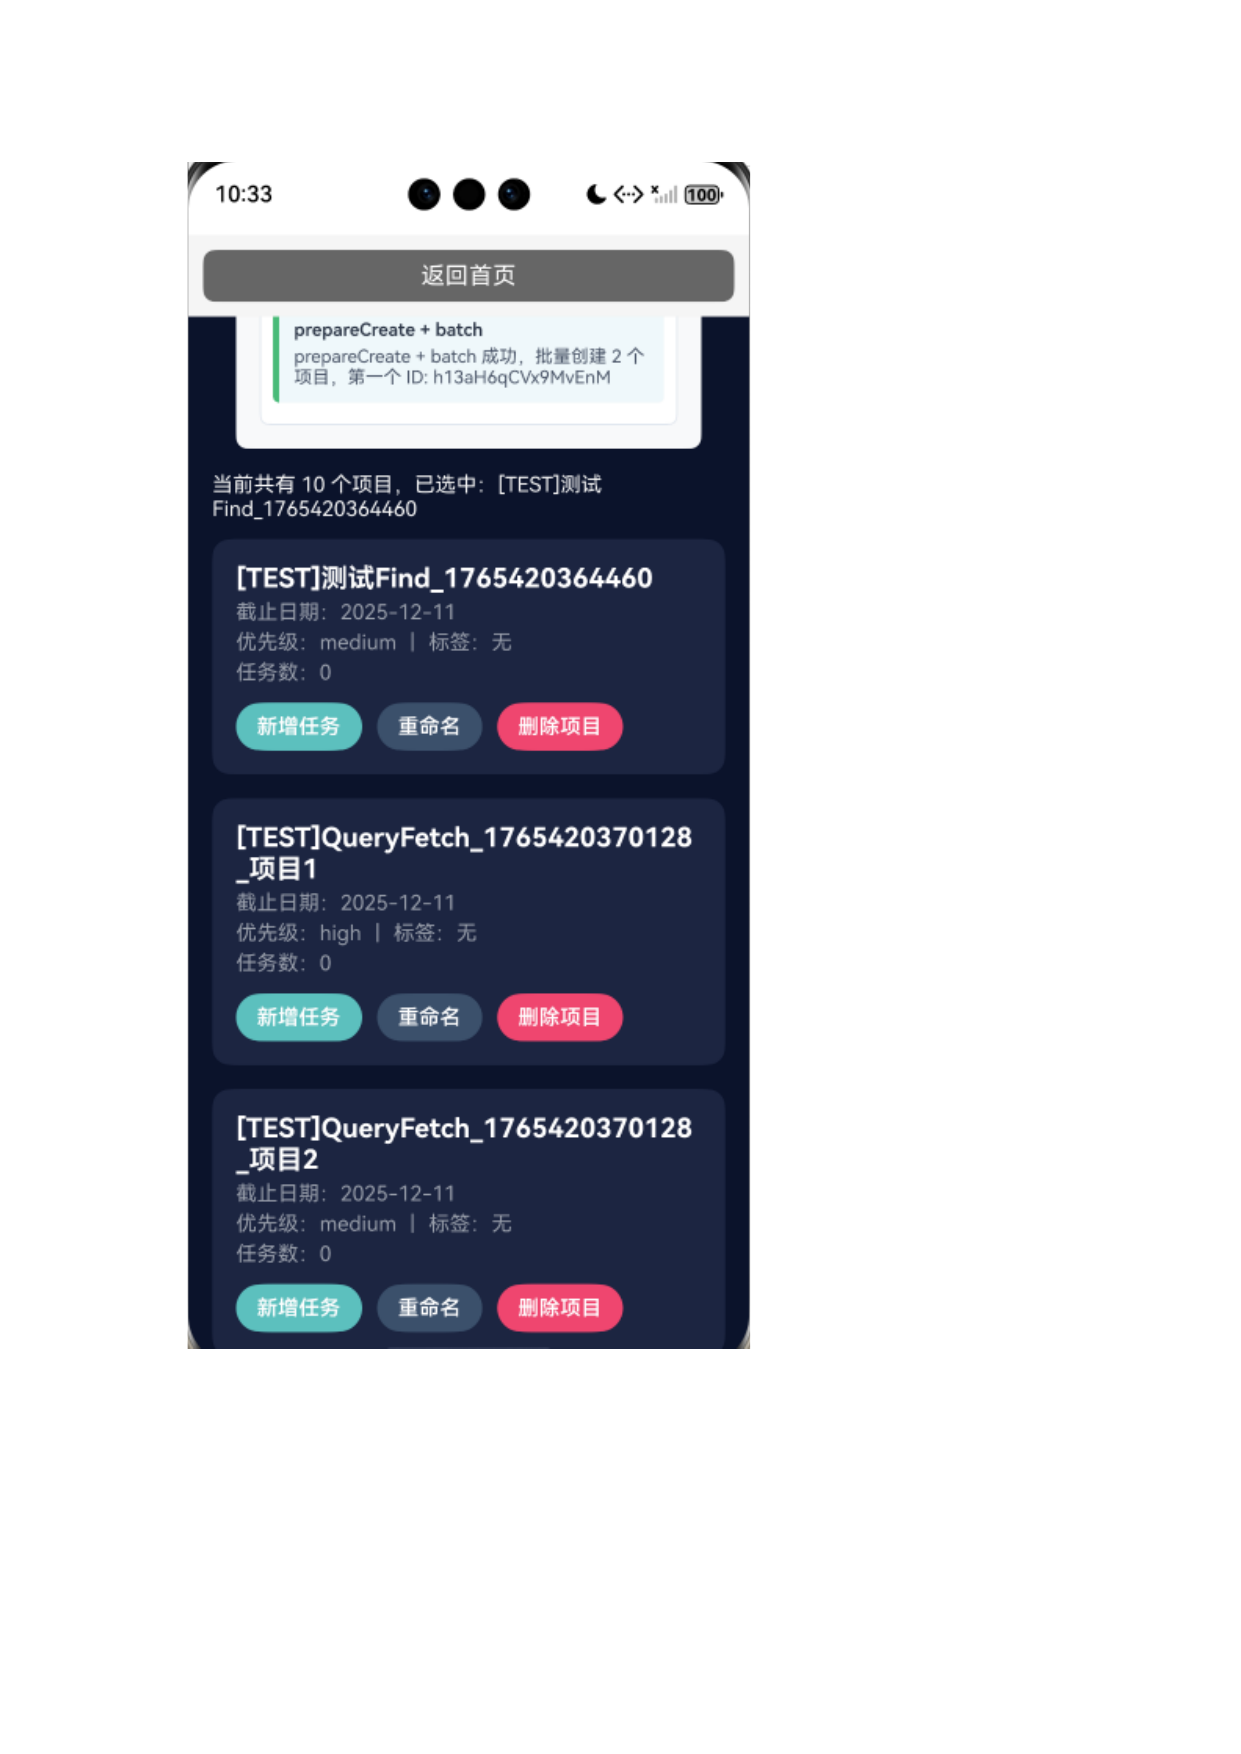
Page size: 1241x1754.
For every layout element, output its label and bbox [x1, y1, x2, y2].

picture [187, 162, 750, 1349]
